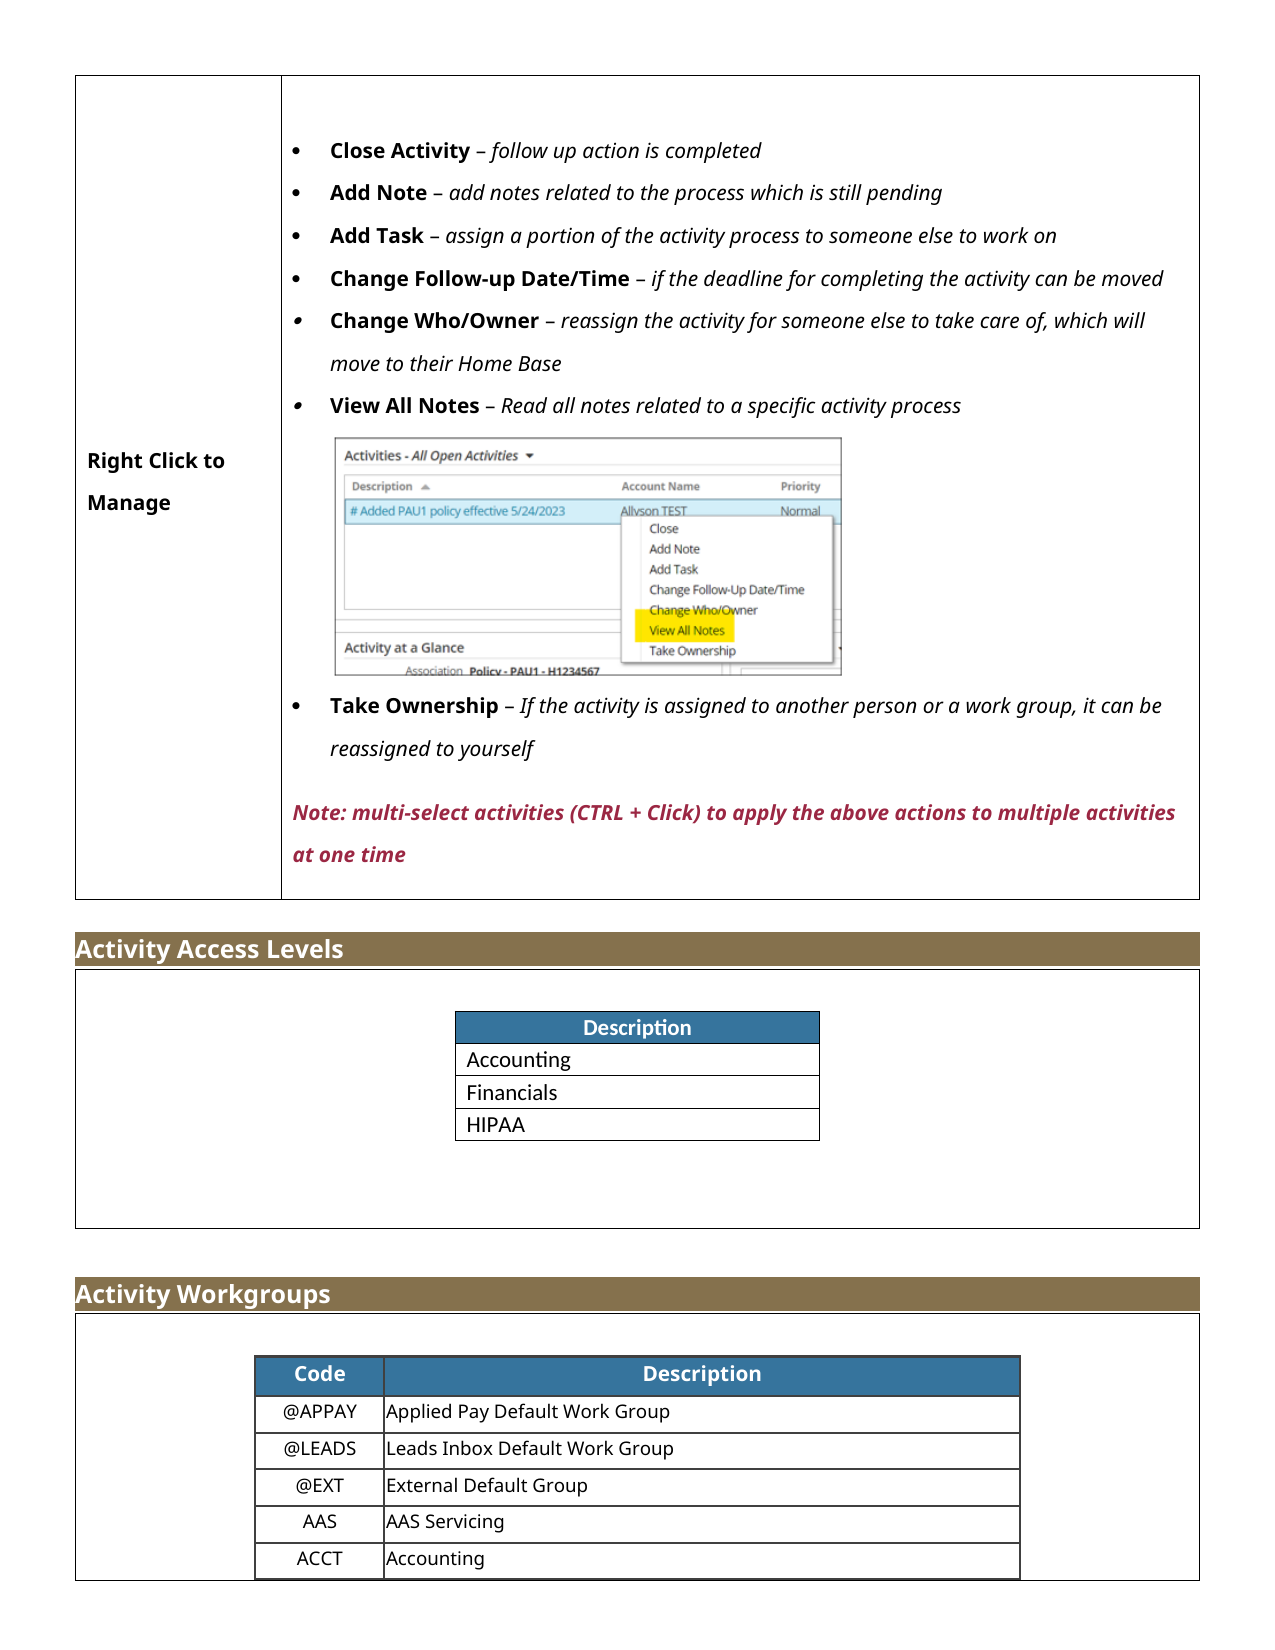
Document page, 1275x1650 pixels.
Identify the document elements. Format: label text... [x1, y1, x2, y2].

table_cell Right Click to Manage [76, 76, 281, 898]
table_cell Close Activity – follow up action is completed Add Note – add notes related to the process which is still pending Add Task – assign a portion of the activity process to someone else to work on Change Follow-up Date/Time – if the deadline for completing the activity can be moved Change Who/Owner – reassign the activity for someone else to take care of, which will move to their Home Base View All Notes – Read all notes related to a specific activity process Take Ownership – If the activity is assigned to another person or a work group, it can be reassigned to yourself Note: multi-select activities (CTRL + Click) to apply the above actions to multiple activities at one time [282, 76, 1199, 898]
table_header [76, 1314, 1199, 1580]
subtitle Activity Access Levels [75, 932, 1200, 966]
picture [330, 434, 843, 678]
table_header [76, 970, 1199, 1228]
subtitle Activity Workgroups [75, 1277, 1200, 1311]
